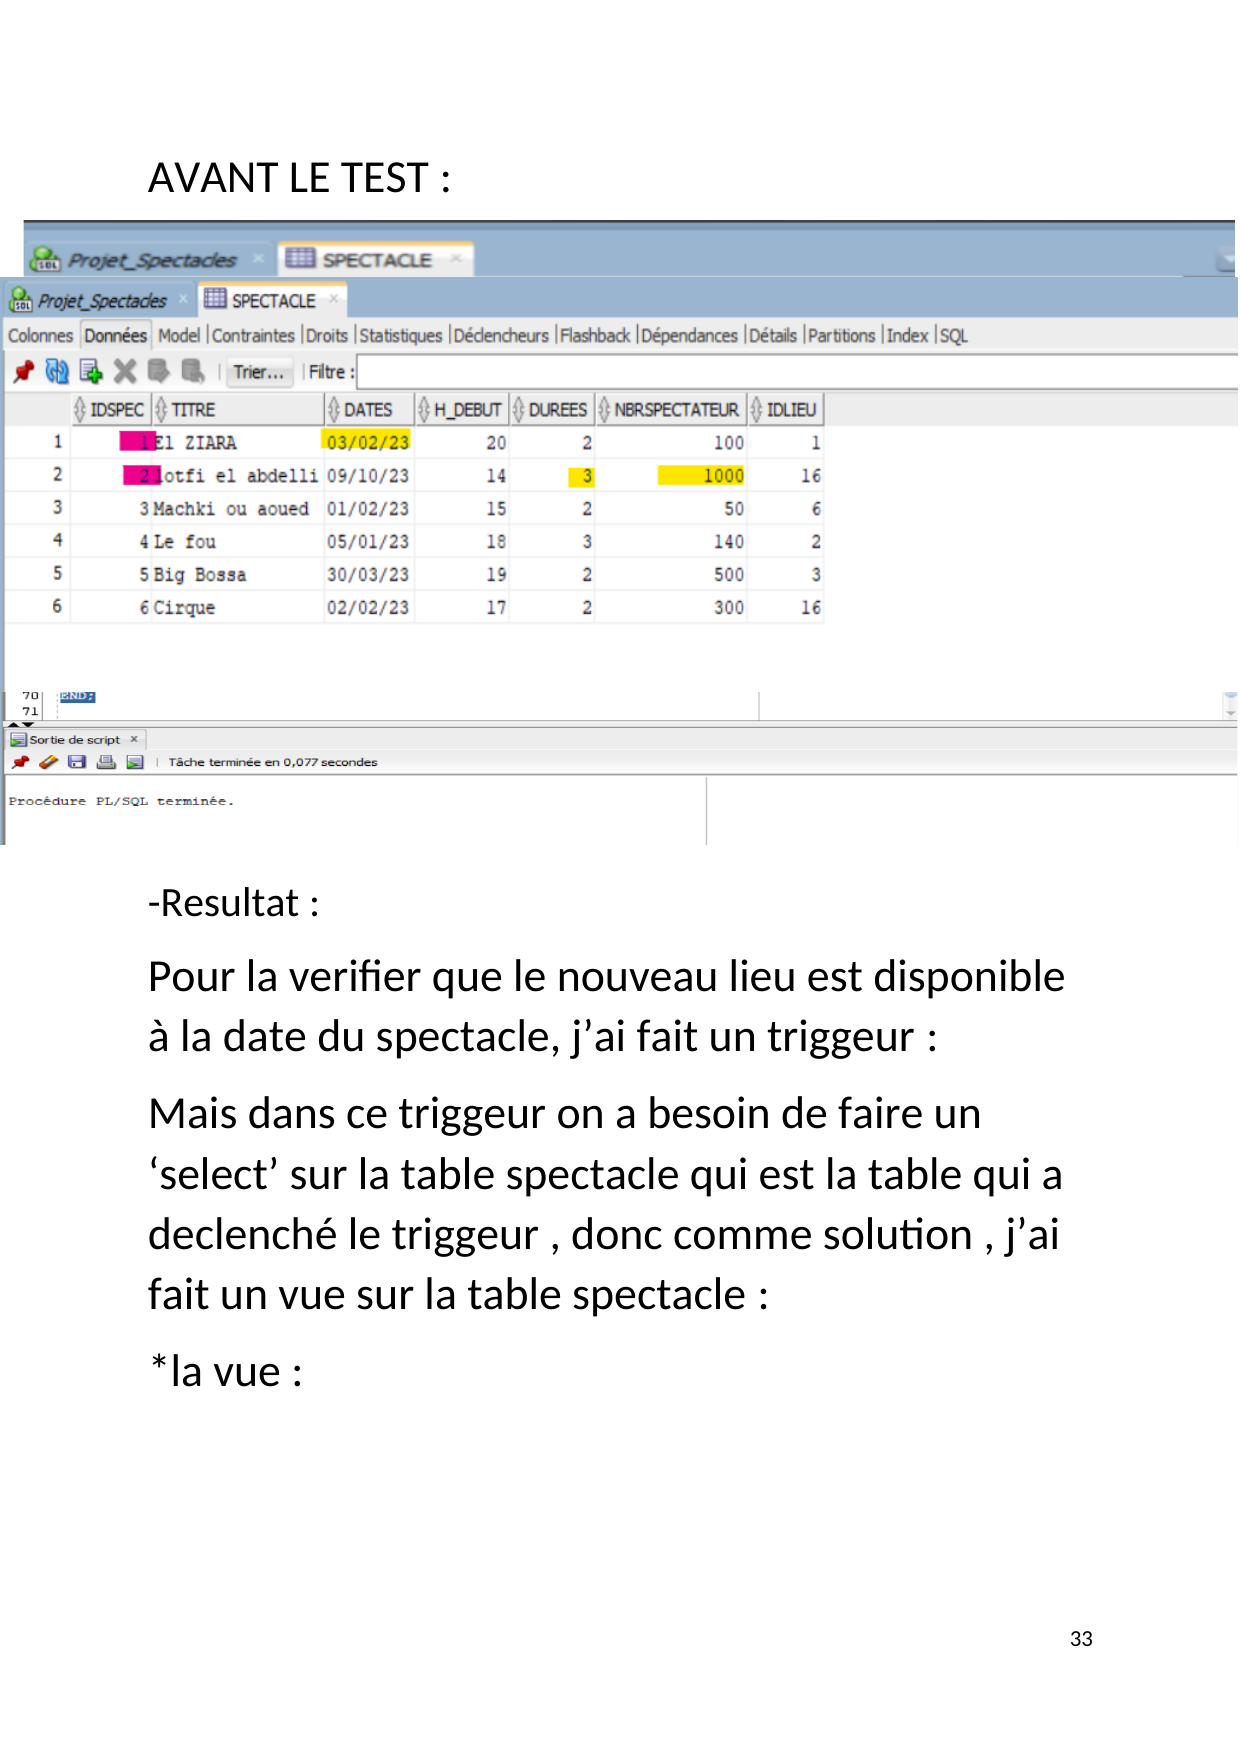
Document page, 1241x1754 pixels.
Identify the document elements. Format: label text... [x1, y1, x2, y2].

text AVANT LE TEST : [148, 148, 1093, 203]
text Mais dans ce triggeur on a besoin de faire un ‘select’ sur la table spectacle qui est la table qui a declenché le triggeur , donc comme solution , j’ai fait un vue sur la table spectacle : [148, 1084, 1093, 1321]
text Pour la verifier que le nouveau lieu est disponible à la date du spectacle, j’ai fait un triggeur : [148, 947, 1093, 1063]
text -Resultat : [148, 845, 1093, 926]
text *la vue : [148, 1342, 1093, 1398]
picture [0, 220, 1238, 845]
